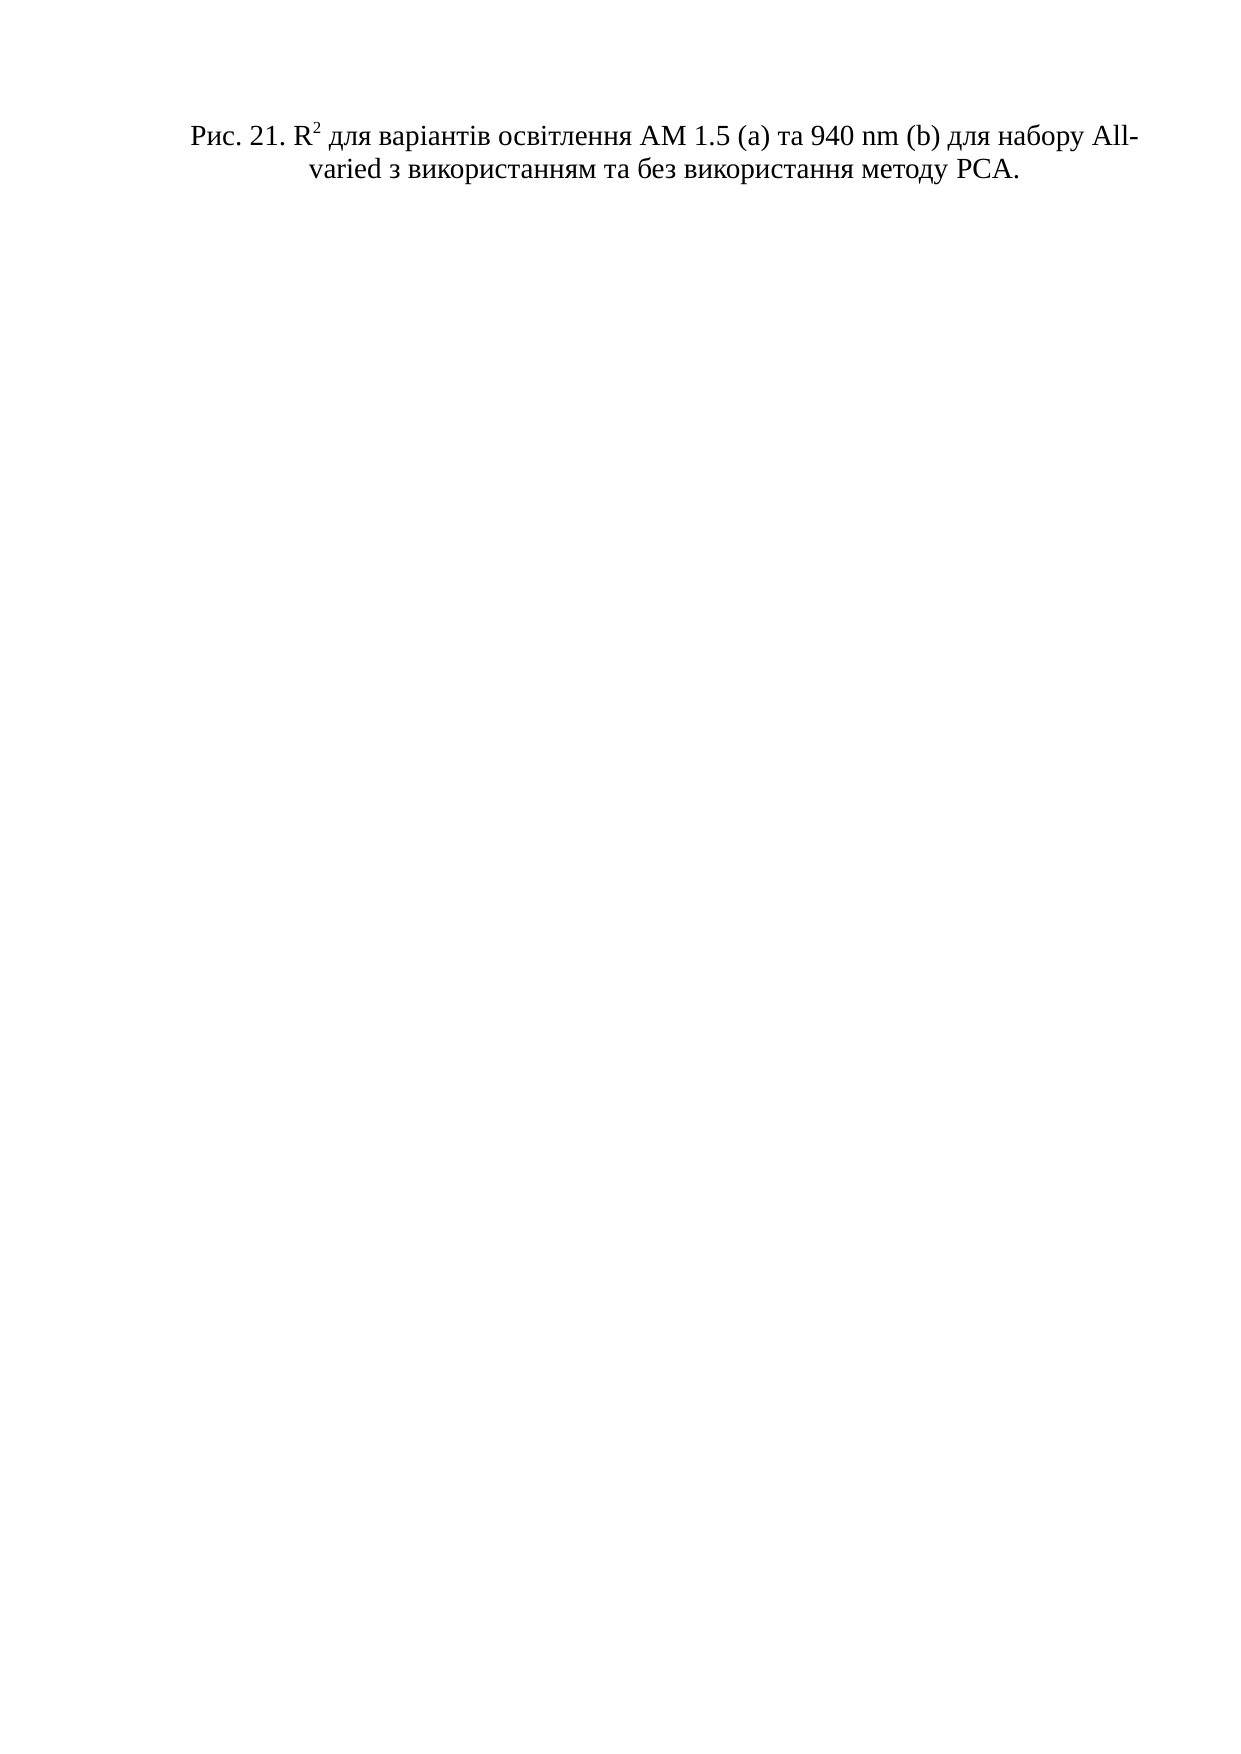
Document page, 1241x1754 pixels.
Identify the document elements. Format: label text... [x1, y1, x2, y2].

text Рис. 21. R2 для варіантів освітлення AM 1.5 (a) та 940 nm (b) для набору All-varied з використанням та без використання методу PCA. [177, 118, 1152, 185]
